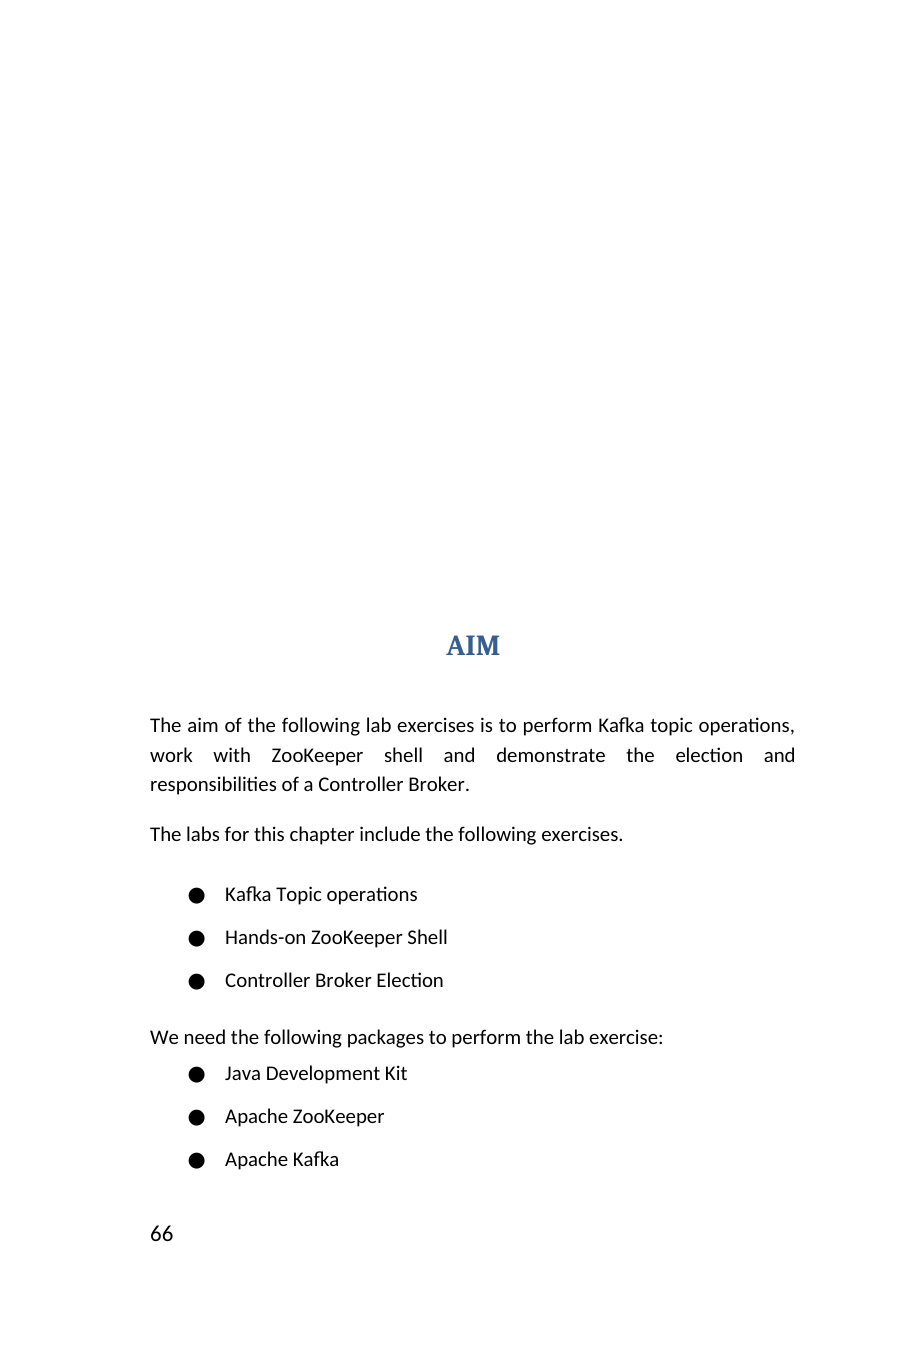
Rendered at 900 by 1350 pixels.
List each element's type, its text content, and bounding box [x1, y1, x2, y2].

list Apache Kafka [187, 1135, 796, 1178]
list Controller Broker Election [187, 956, 796, 999]
text We need the following packages to perform the lab exercise: [150, 1024, 796, 1050]
list Hands-on ZooKeeper Shell [187, 914, 796, 956]
text The aim of the following lab exercises is to perform Kafka topic operations, work with ZooKeeper shell and demonstrate the election and responsibilities of a Controller Broker. [150, 713, 796, 796]
text The labs for this chapter include the following exercises. [150, 821, 796, 846]
subtitle AIM [150, 629, 796, 663]
list Apache ZooKeeper [187, 1093, 796, 1135]
list Kafka Topic operations [187, 871, 796, 914]
list Java Development Kit [187, 1050, 796, 1093]
